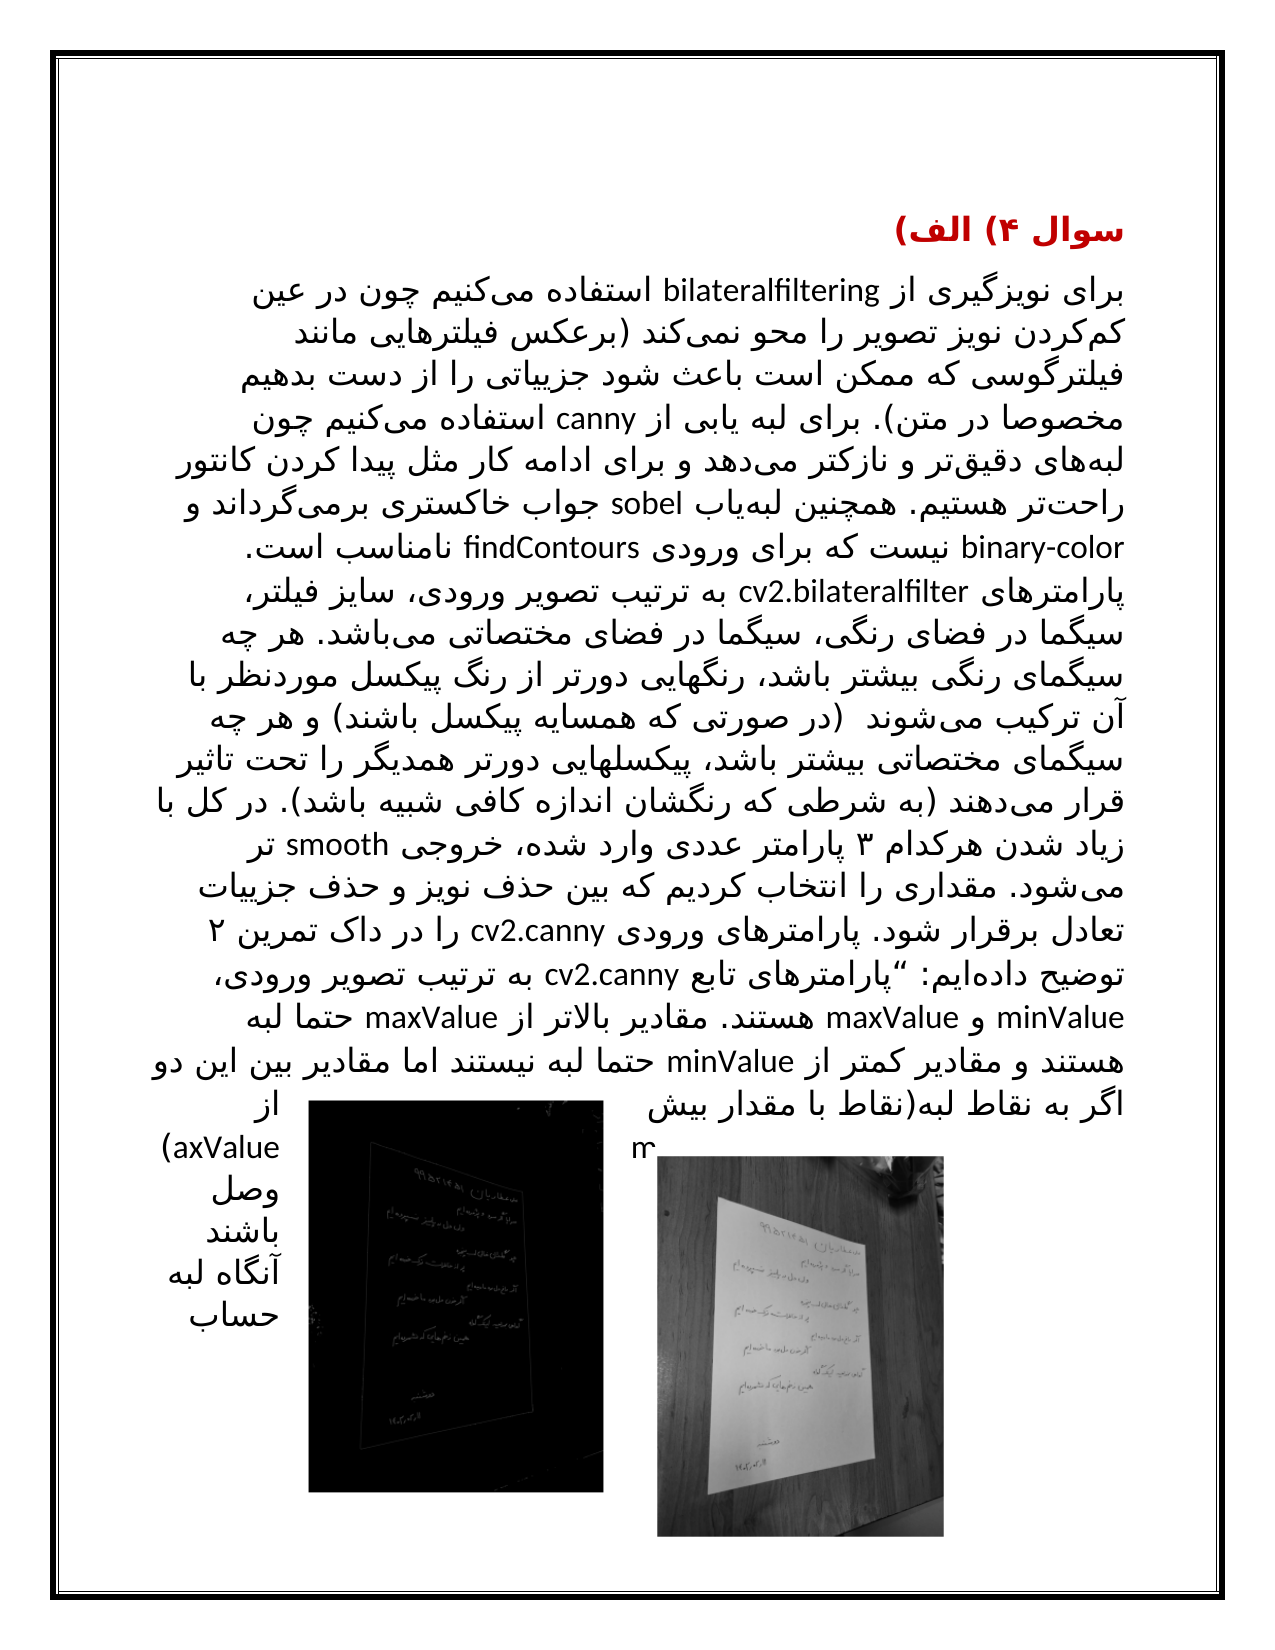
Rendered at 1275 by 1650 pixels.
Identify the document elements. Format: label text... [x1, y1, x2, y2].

text سوال ۴) الف) [150, 211, 1125, 249]
picture [647, 1147, 953, 1547]
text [150, 269, 1125, 1334]
picture [298, 1092, 613, 1503]
